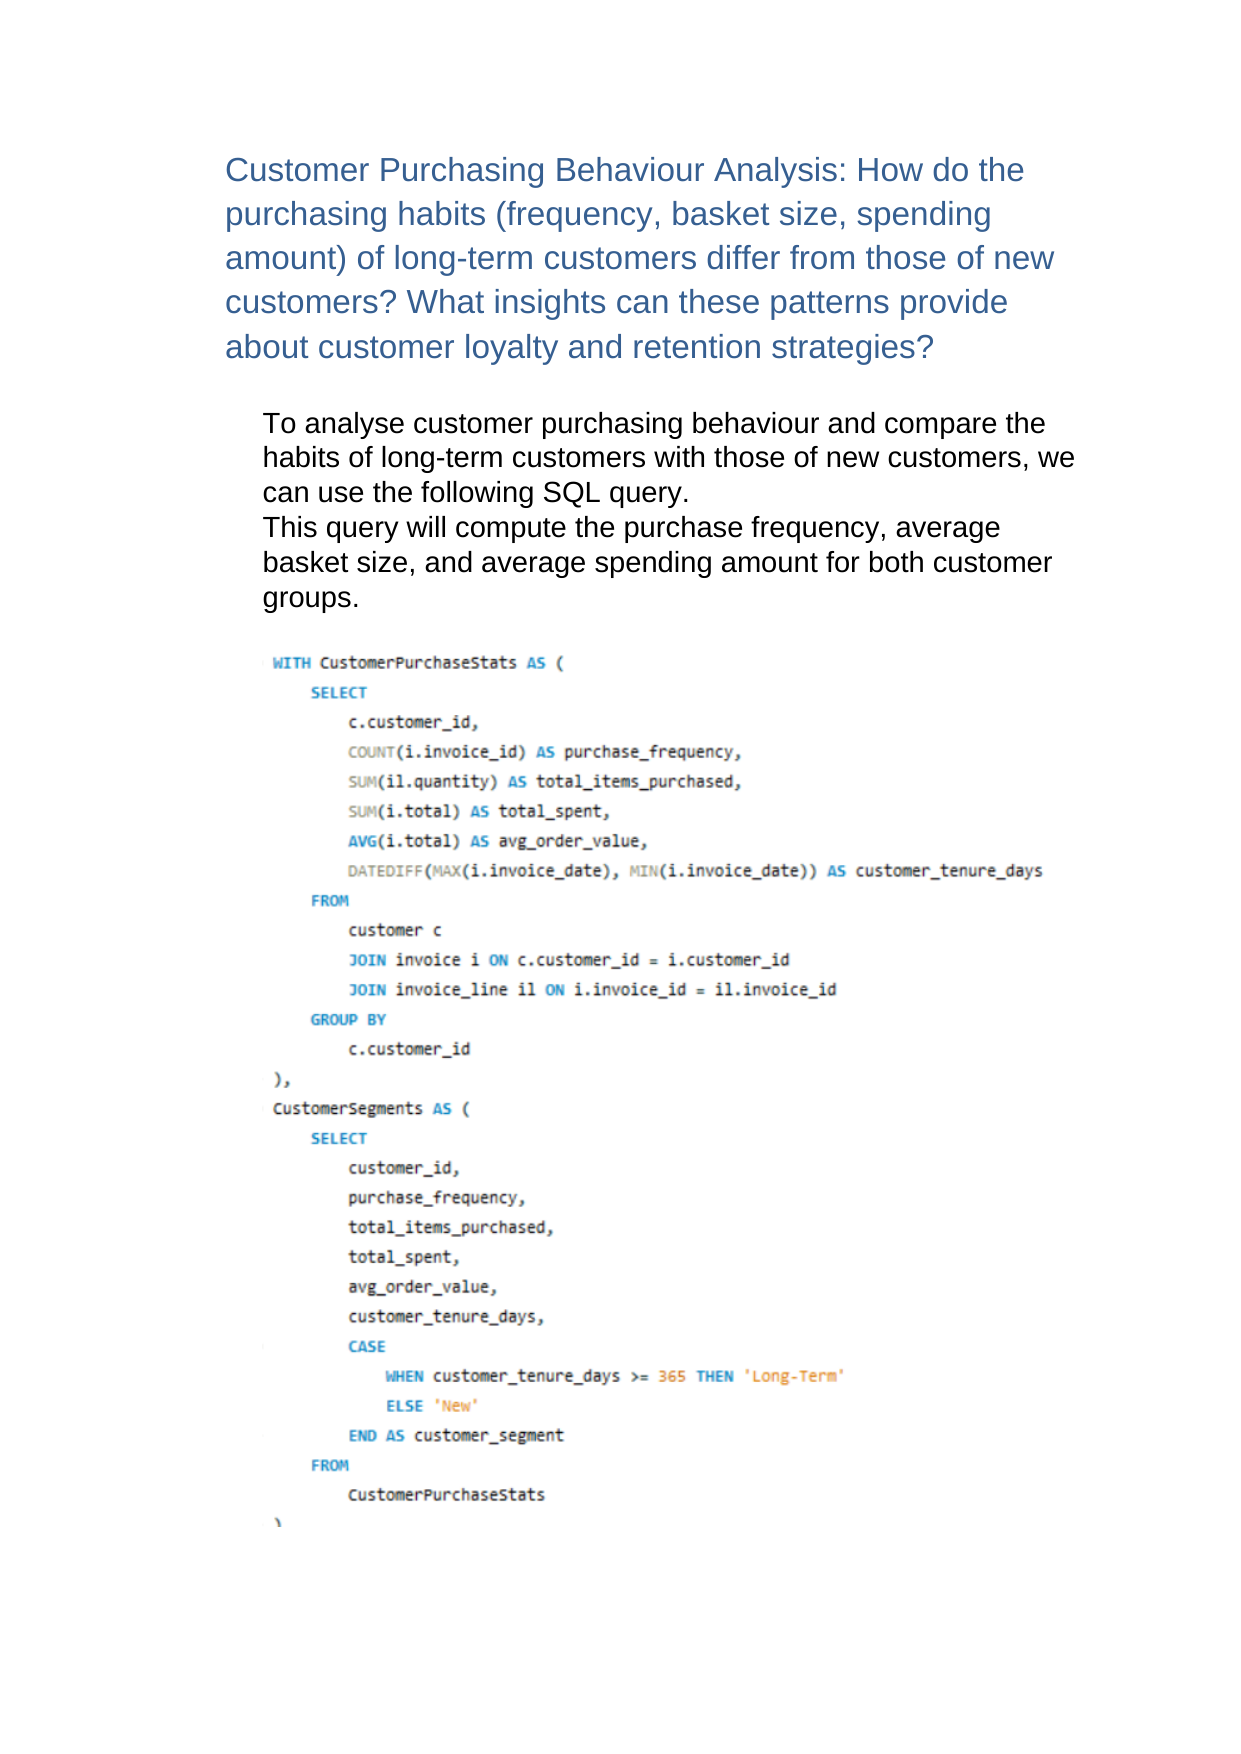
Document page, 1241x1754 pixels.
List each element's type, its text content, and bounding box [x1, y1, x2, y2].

list This query will compute the purchase frequency, average basket size, and average spending amount for both customer groups. [262, 510, 1090, 613]
list To analyse customer purchasing behaviour and compare the habits of long-term customers with those of new customers, we can use the following SQL query. [262, 406, 1090, 509]
picture [262, 649, 1135, 1527]
text Customer Purchasing Behaviour Analysis: How do the purchasing habits (frequency, basket size, spending amount) of long-term customers differ from those of new customers? What insights can these patterns provide about customer loyalty and retention strategies? [225, 150, 1090, 365]
